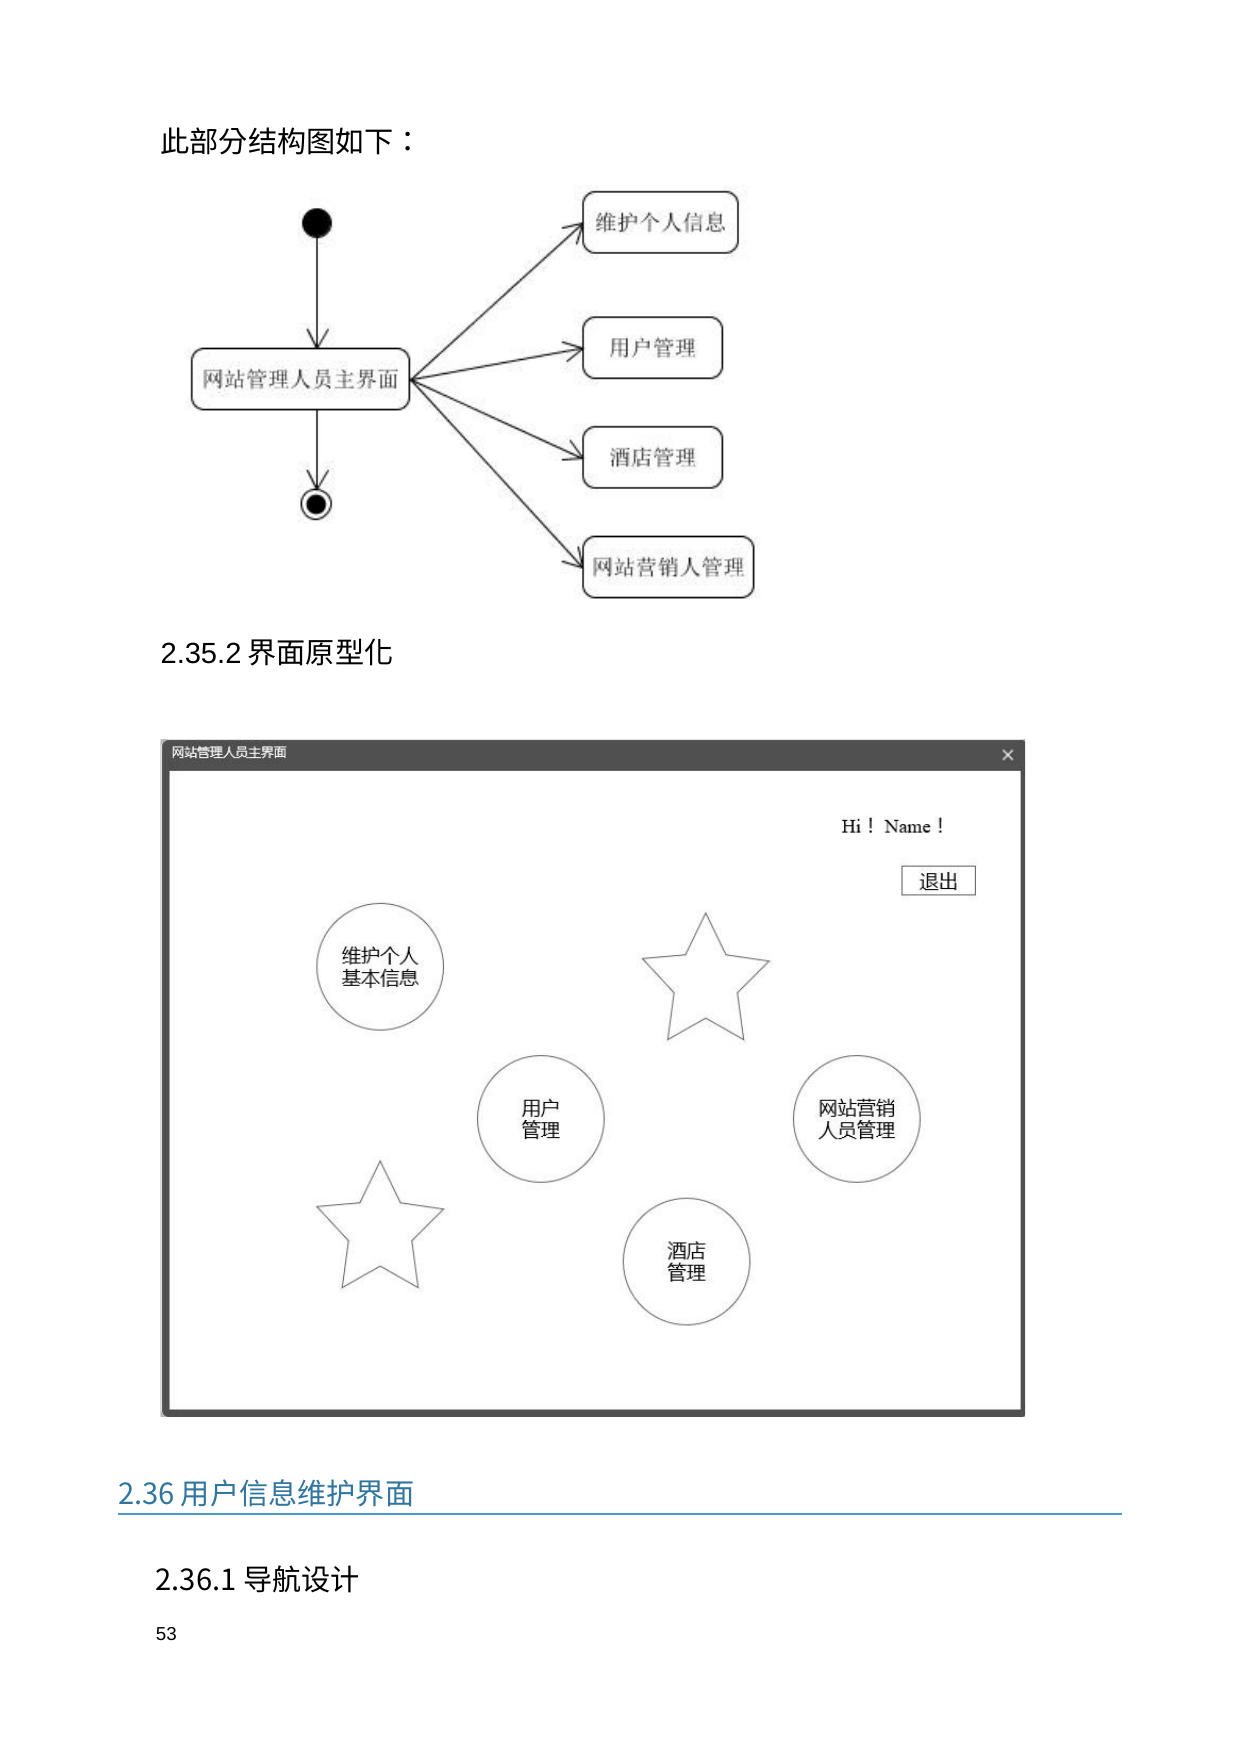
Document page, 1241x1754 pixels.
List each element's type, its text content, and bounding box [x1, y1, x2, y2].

subtitle 2.36用户信息维护界面 [118, 1471, 1122, 1513]
text 2.35.2界面原型化 [118, 630, 1122, 672]
picture [160, 160, 786, 630]
text 此部分结构图如下： [118, 118, 1122, 160]
text 2.36.1 导航设计 [118, 1557, 1122, 1599]
picture [160, 739, 1025, 1417]
